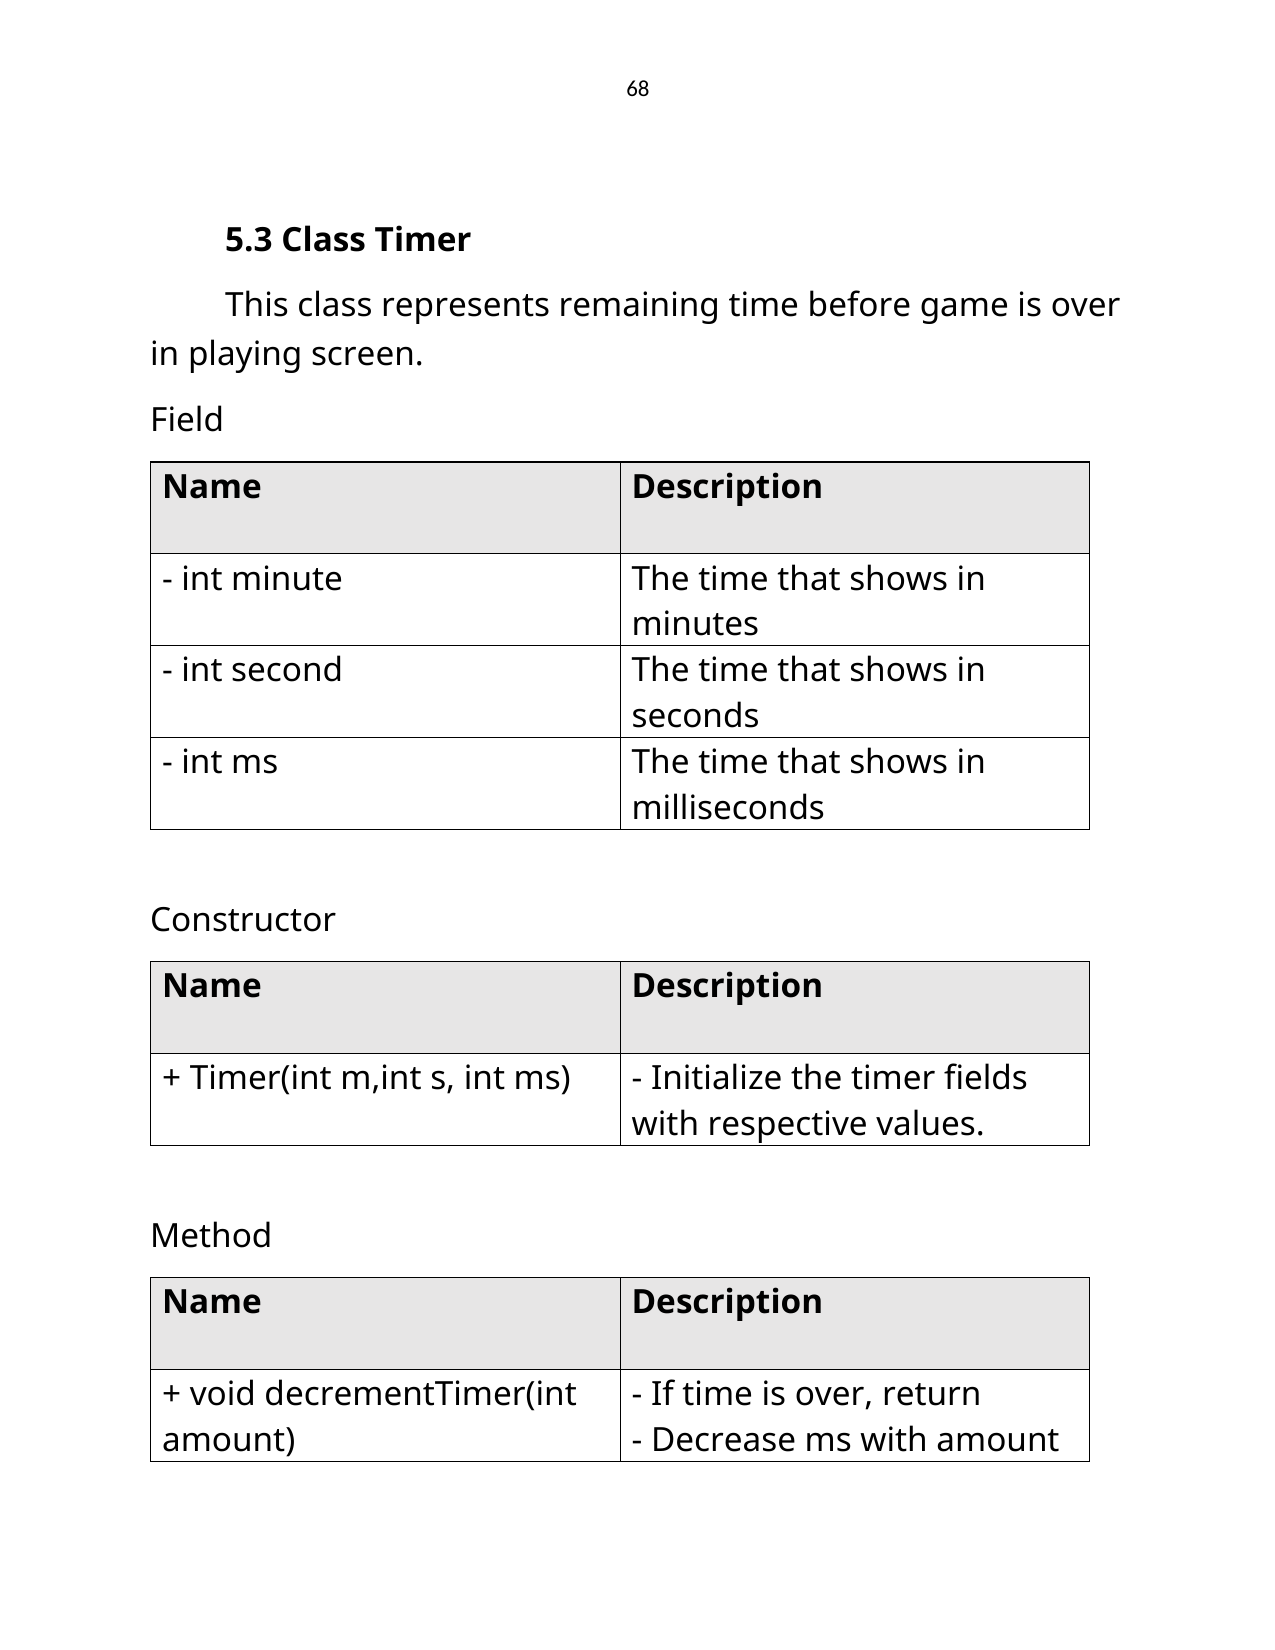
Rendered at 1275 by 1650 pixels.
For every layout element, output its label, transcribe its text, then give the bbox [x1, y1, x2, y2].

table_cell - int second [151, 646, 620, 737]
table_header Name [151, 962, 620, 1053]
table_header Description [621, 962, 1089, 1053]
table_header Description [621, 1278, 1089, 1369]
text Field [150, 396, 1125, 441]
table_cell + Timer(int m,int s, int ms) [151, 1054, 620, 1145]
table_cell The time that shows in milliseconds [621, 738, 1089, 829]
table_cell The time that shows in seconds [621, 646, 1089, 737]
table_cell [151, 1370, 620, 1461]
table_cell The time that shows in minutes [621, 554, 1089, 645]
table_header Description [621, 463, 1089, 553]
table_cell - int ms [151, 738, 620, 829]
text Constructor [150, 896, 1125, 941]
table_header Name [151, 1278, 620, 1369]
table_header Name [151, 463, 620, 553]
text 5.3 Class Timer [150, 216, 1125, 261]
text Method [150, 1212, 1125, 1257]
table_cell - Initialize the timer fields with respective values. [621, 1054, 1089, 1145]
table_cell - int minute [151, 554, 620, 645]
text This class represents remaining time before game is over in playing screen. [150, 281, 1125, 376]
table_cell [621, 1370, 1089, 1461]
